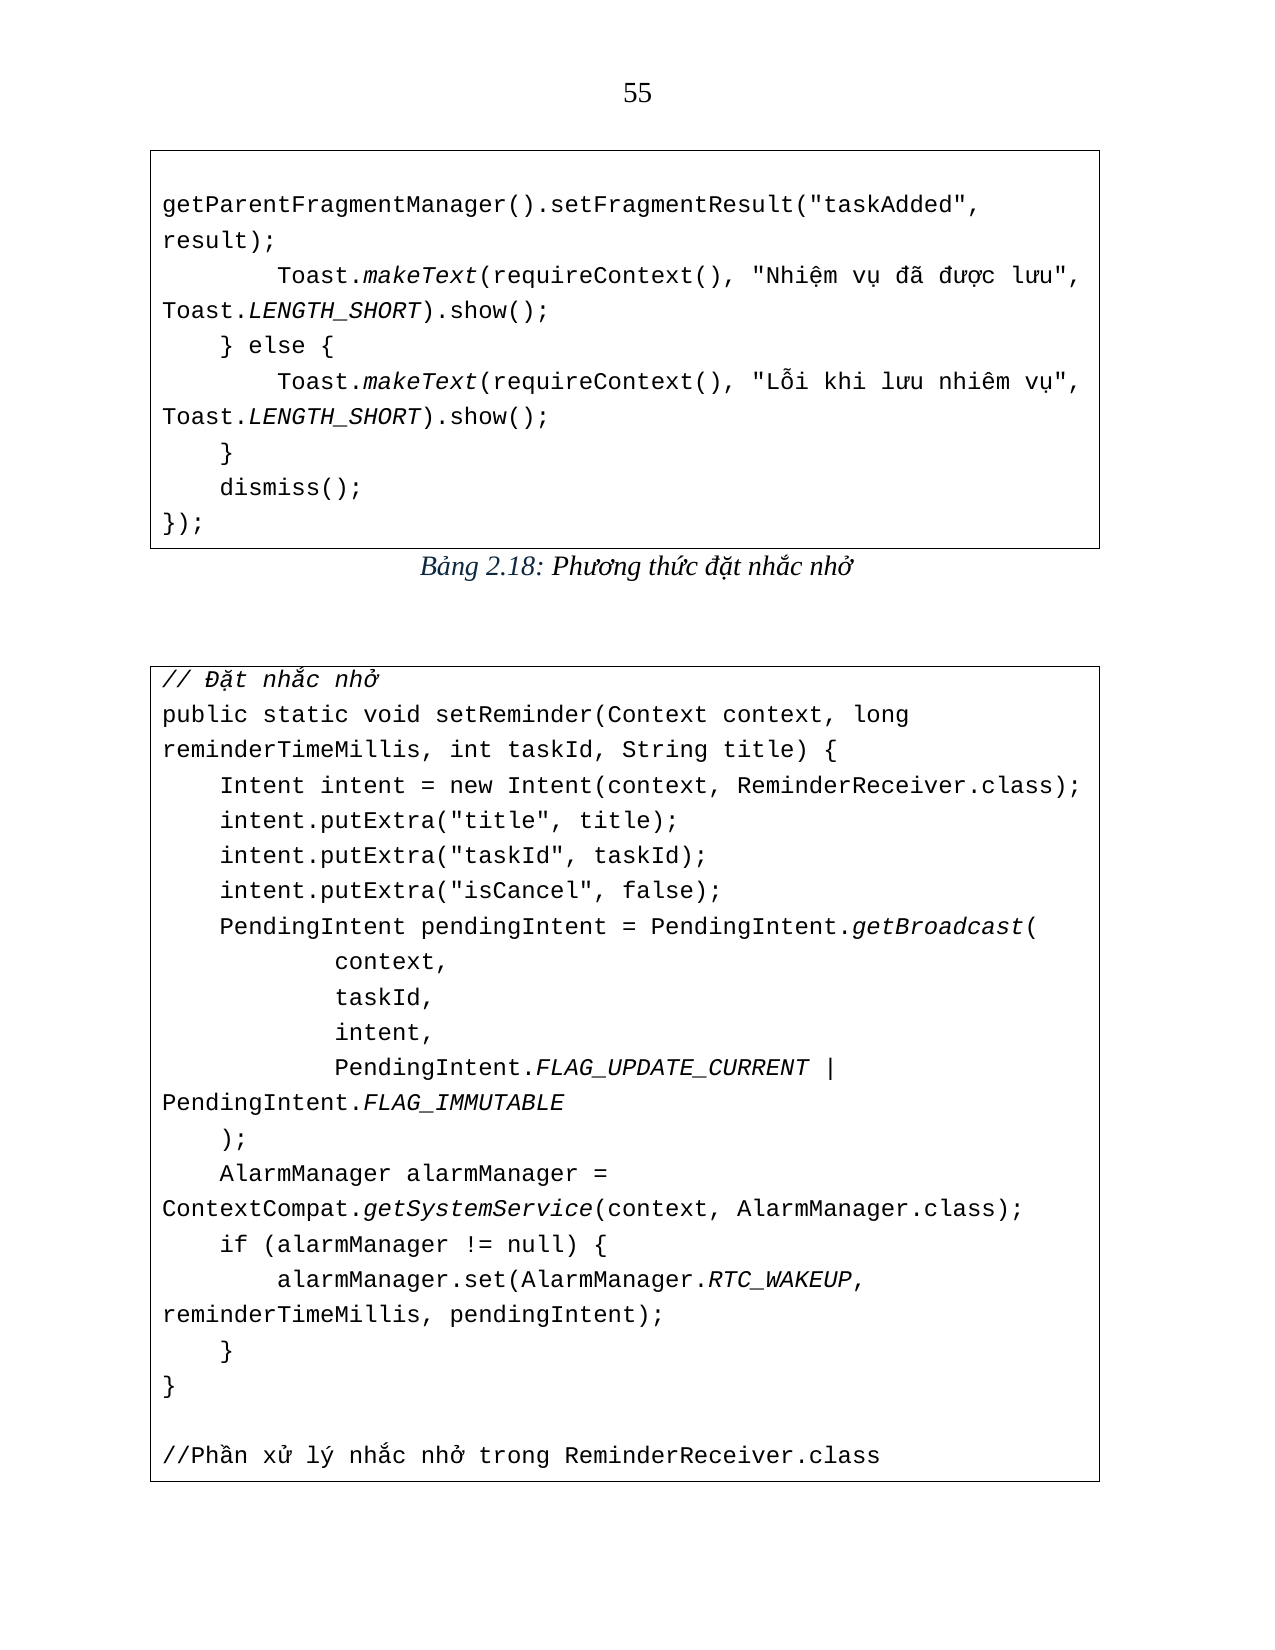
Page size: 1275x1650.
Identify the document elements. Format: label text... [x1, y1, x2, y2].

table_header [151, 667, 1099, 1481]
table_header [151, 151, 1099, 548]
text Bảng 2.18: Phương thức đặt nhắc nhở [150, 549, 1125, 581]
